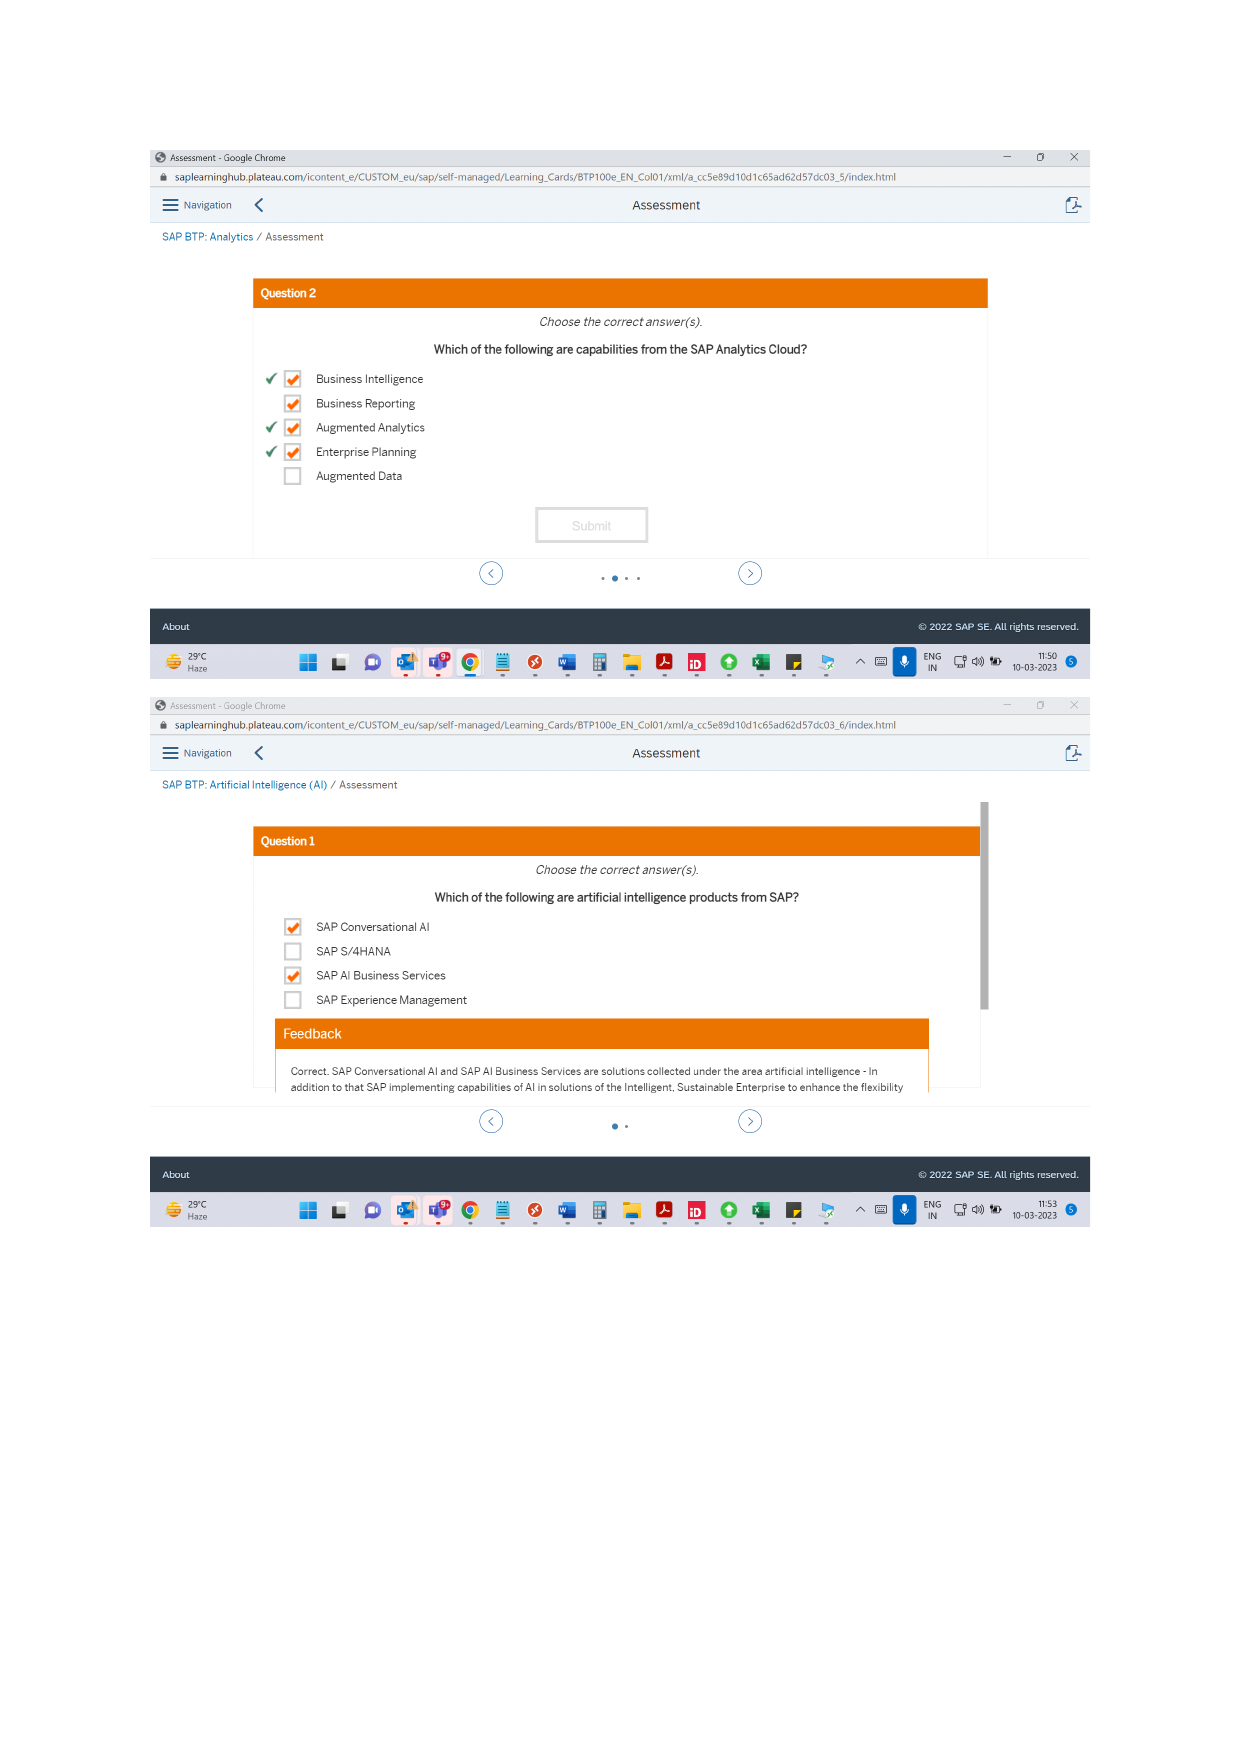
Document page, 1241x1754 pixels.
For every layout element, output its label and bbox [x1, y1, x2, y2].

picture [150, 697, 1091, 1227]
picture [150, 150, 1091, 679]
